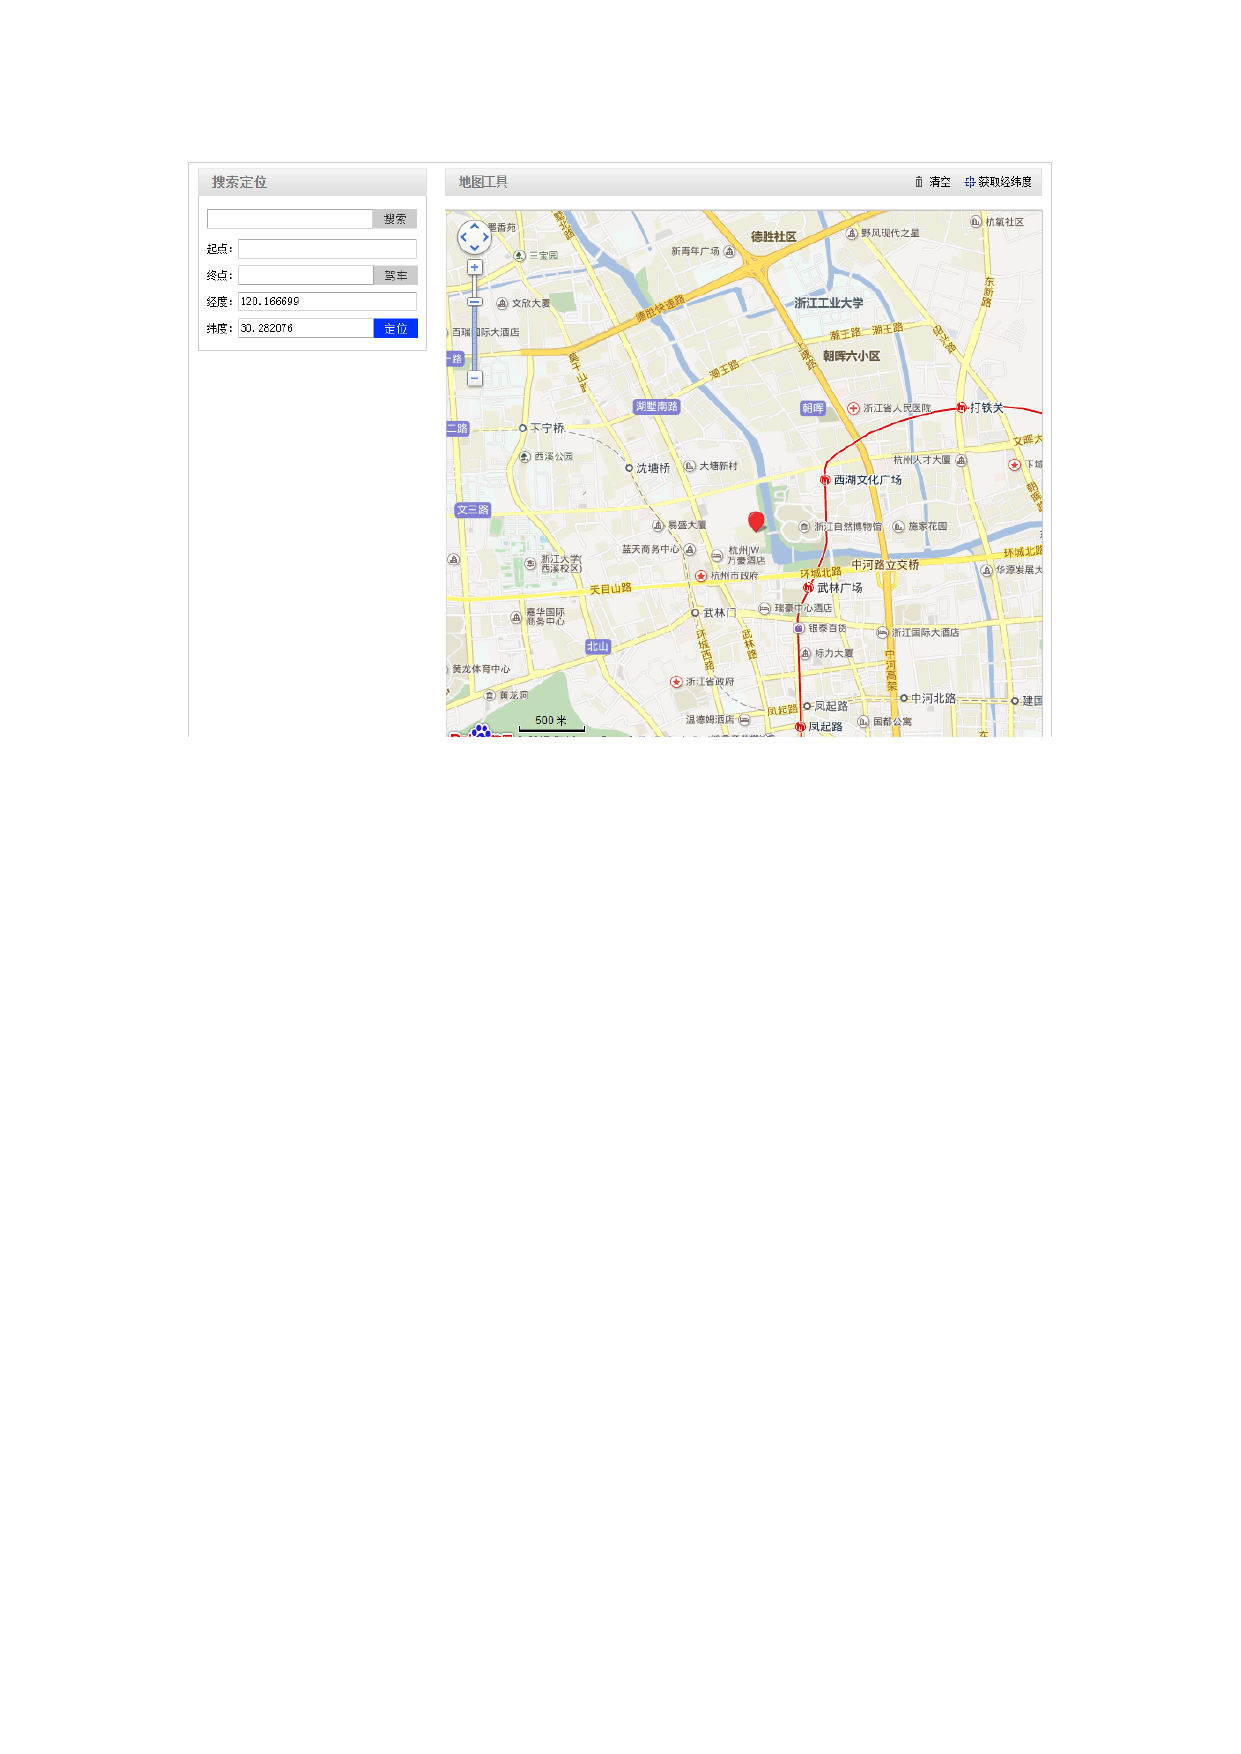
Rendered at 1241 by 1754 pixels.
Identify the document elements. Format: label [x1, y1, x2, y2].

picture [187, 162, 1053, 737]
